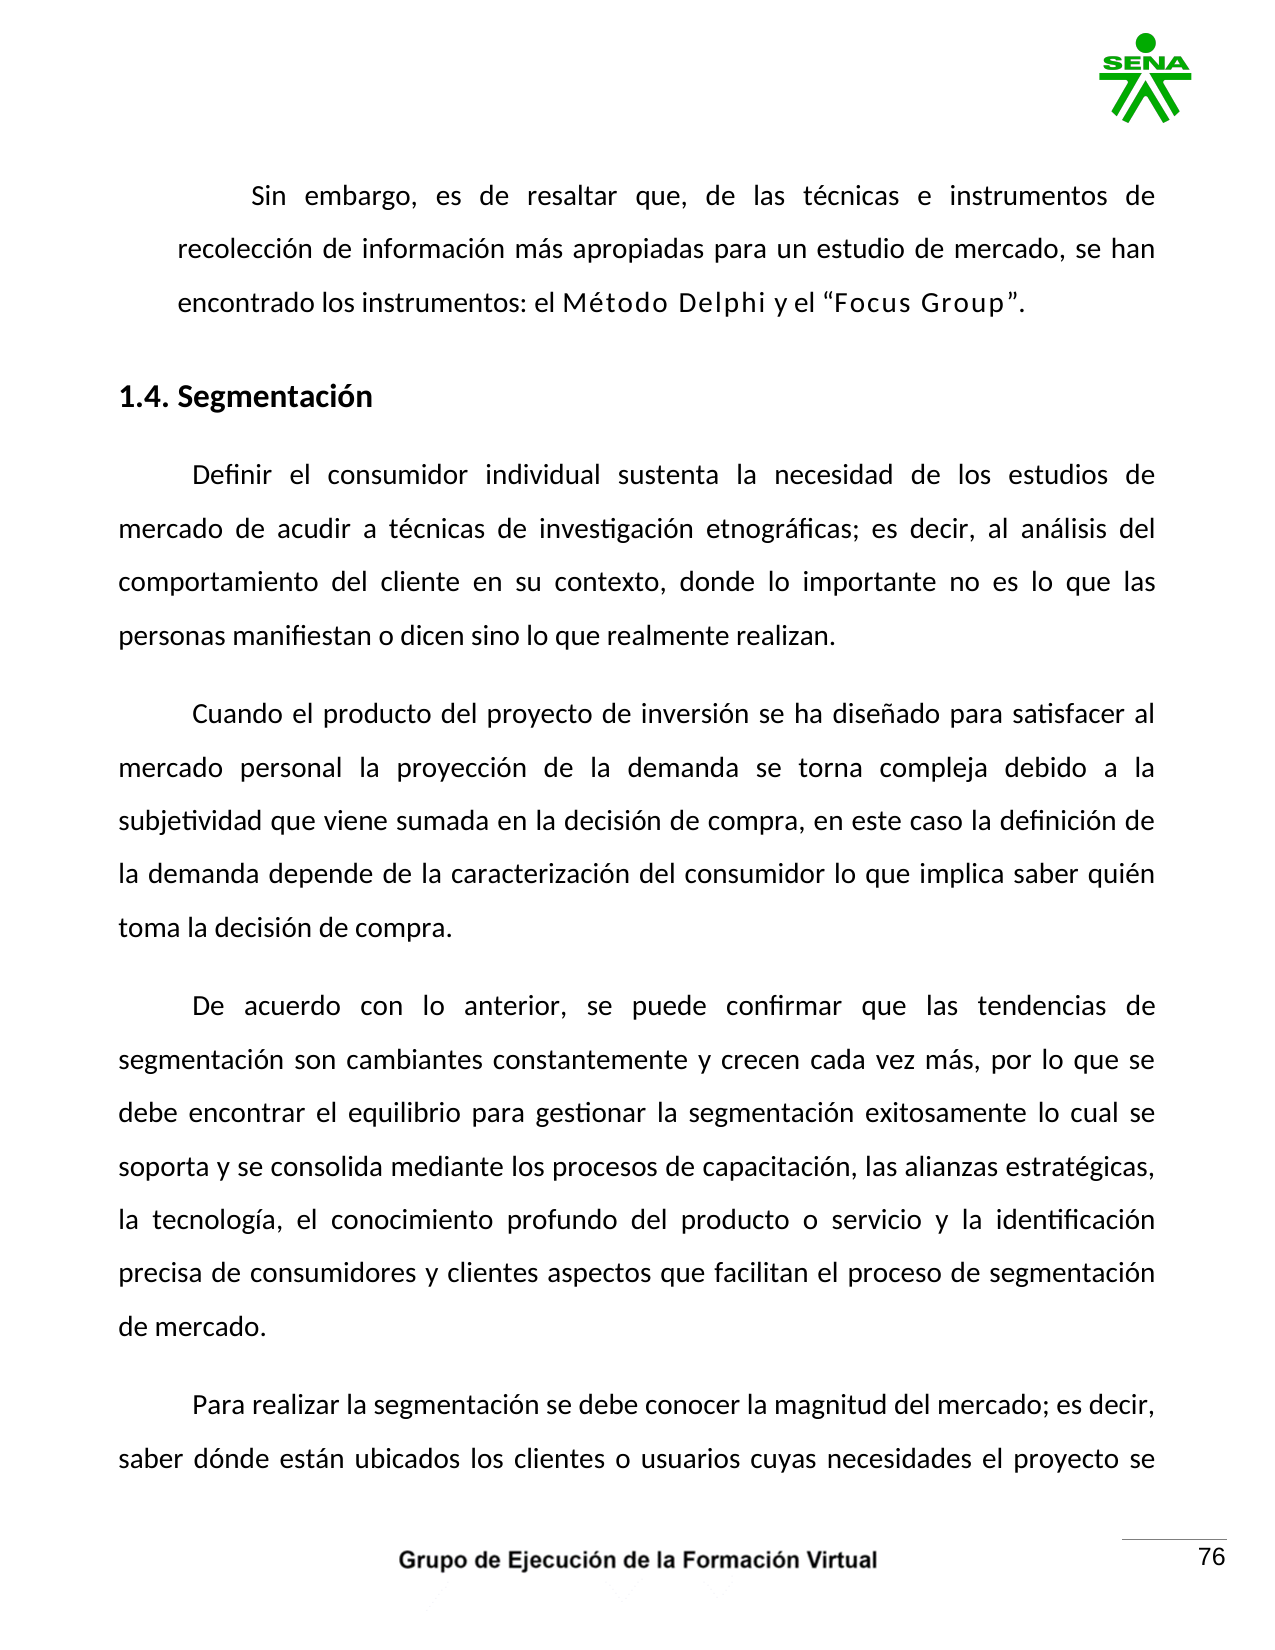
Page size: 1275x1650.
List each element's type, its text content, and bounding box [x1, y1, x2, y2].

text Sin embargo, es de resaltar que, de las técnicas e instrumentos de recolección de información más apropiadas para un estudio de mercado, se han encontrado los instrumentos: el Método Delphi y el “Focus Group”. [177, 177, 1157, 320]
text Cuando el producto del proyecto de inversión se ha diseñado para satisfacer al mercado personal la proyección de la demanda se torna compleja debido a la subjetividad que viene sumada en la decisión de compra, en este caso la definición de la demanda depende de la caracterización del consumidor lo que implica saber quién toma la decisión de compra. [118, 695, 1157, 944]
picture [0, 1500, 1275, 1611]
subtitle Segmentación [118, 375, 1157, 416]
text Definir el consumidor individual sustenta la necesidad de los estudios de mercado de acudir a técnicas de investigación etnográficas; es decir, al análisis del comportamiento del cliente en su contexto, donde lo importante no es lo que las personas manifiestan o dicen sino lo que realmente realizan. [118, 456, 1157, 652]
text De acuerdo con lo anterior, se puede confirmar que las tendencias de segmentación son cambiantes constantemente y crecen cada vez más, por lo que se debe encontrar el equilibrio para gestionar la segmentación exitosamente lo cual se soporta y se consolida mediante los procesos de capacitación, las alianzas estratégicas, la tecnología, el conocimiento profundo del producto o servicio y la identificación precisa de consumidores y clientes aspectos que facilitan el proceso de segmentación de mercado. [118, 987, 1157, 1344]
picture [1099, 33, 1192, 123]
